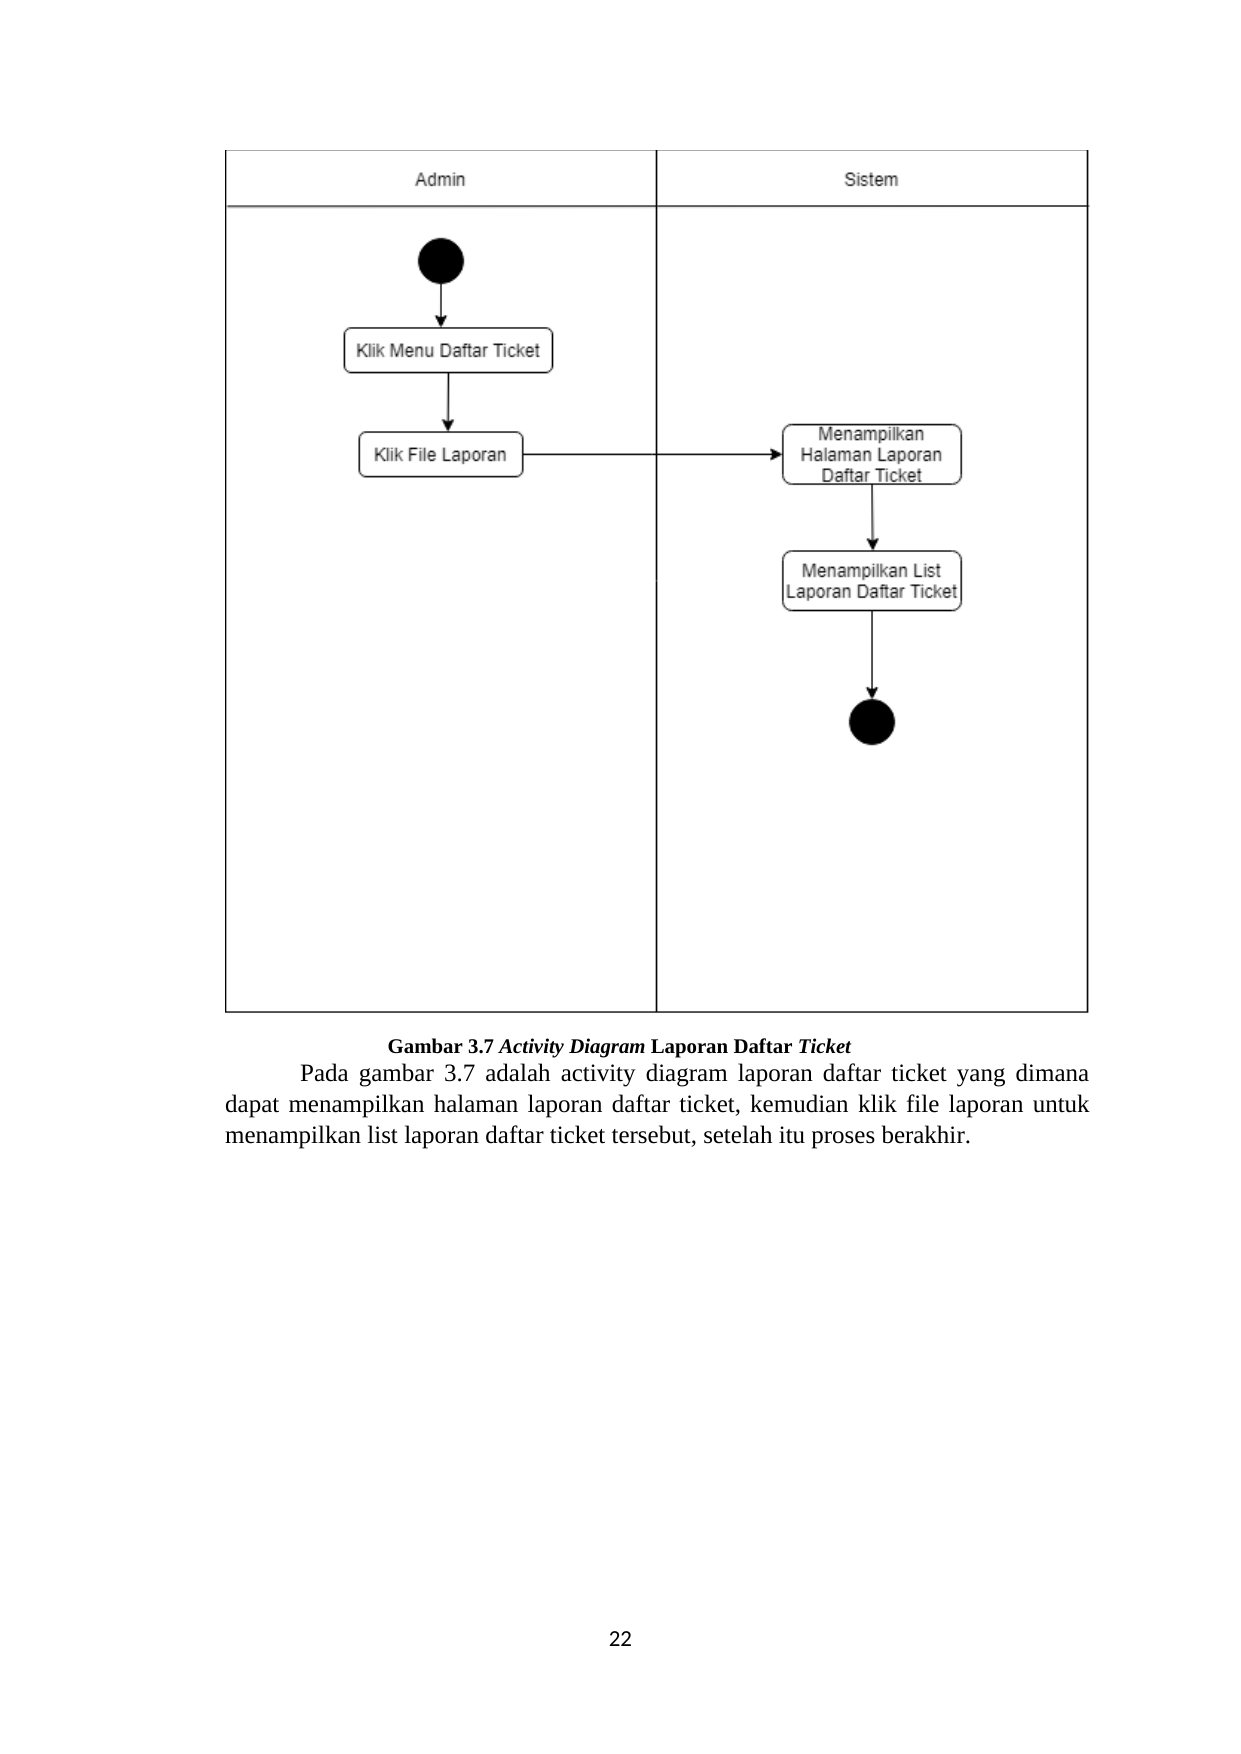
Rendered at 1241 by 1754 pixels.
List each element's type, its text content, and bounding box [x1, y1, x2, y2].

text Pada gambar 3.7 adalah activity diagram laporan daftar ticket yang dimana dapat menampilkan halaman laporan daftar ticket, kemudian klik file laporan untuk menampilkan list laporan daftar ticket tersebut, setelah itu proses berakhir. [225, 1058, 1090, 1149]
subtitle Gambar 3.7 Activity Diagram Laporan Daftar Ticket [150, 1034, 1090, 1058]
picture [225, 150, 1093, 1016]
